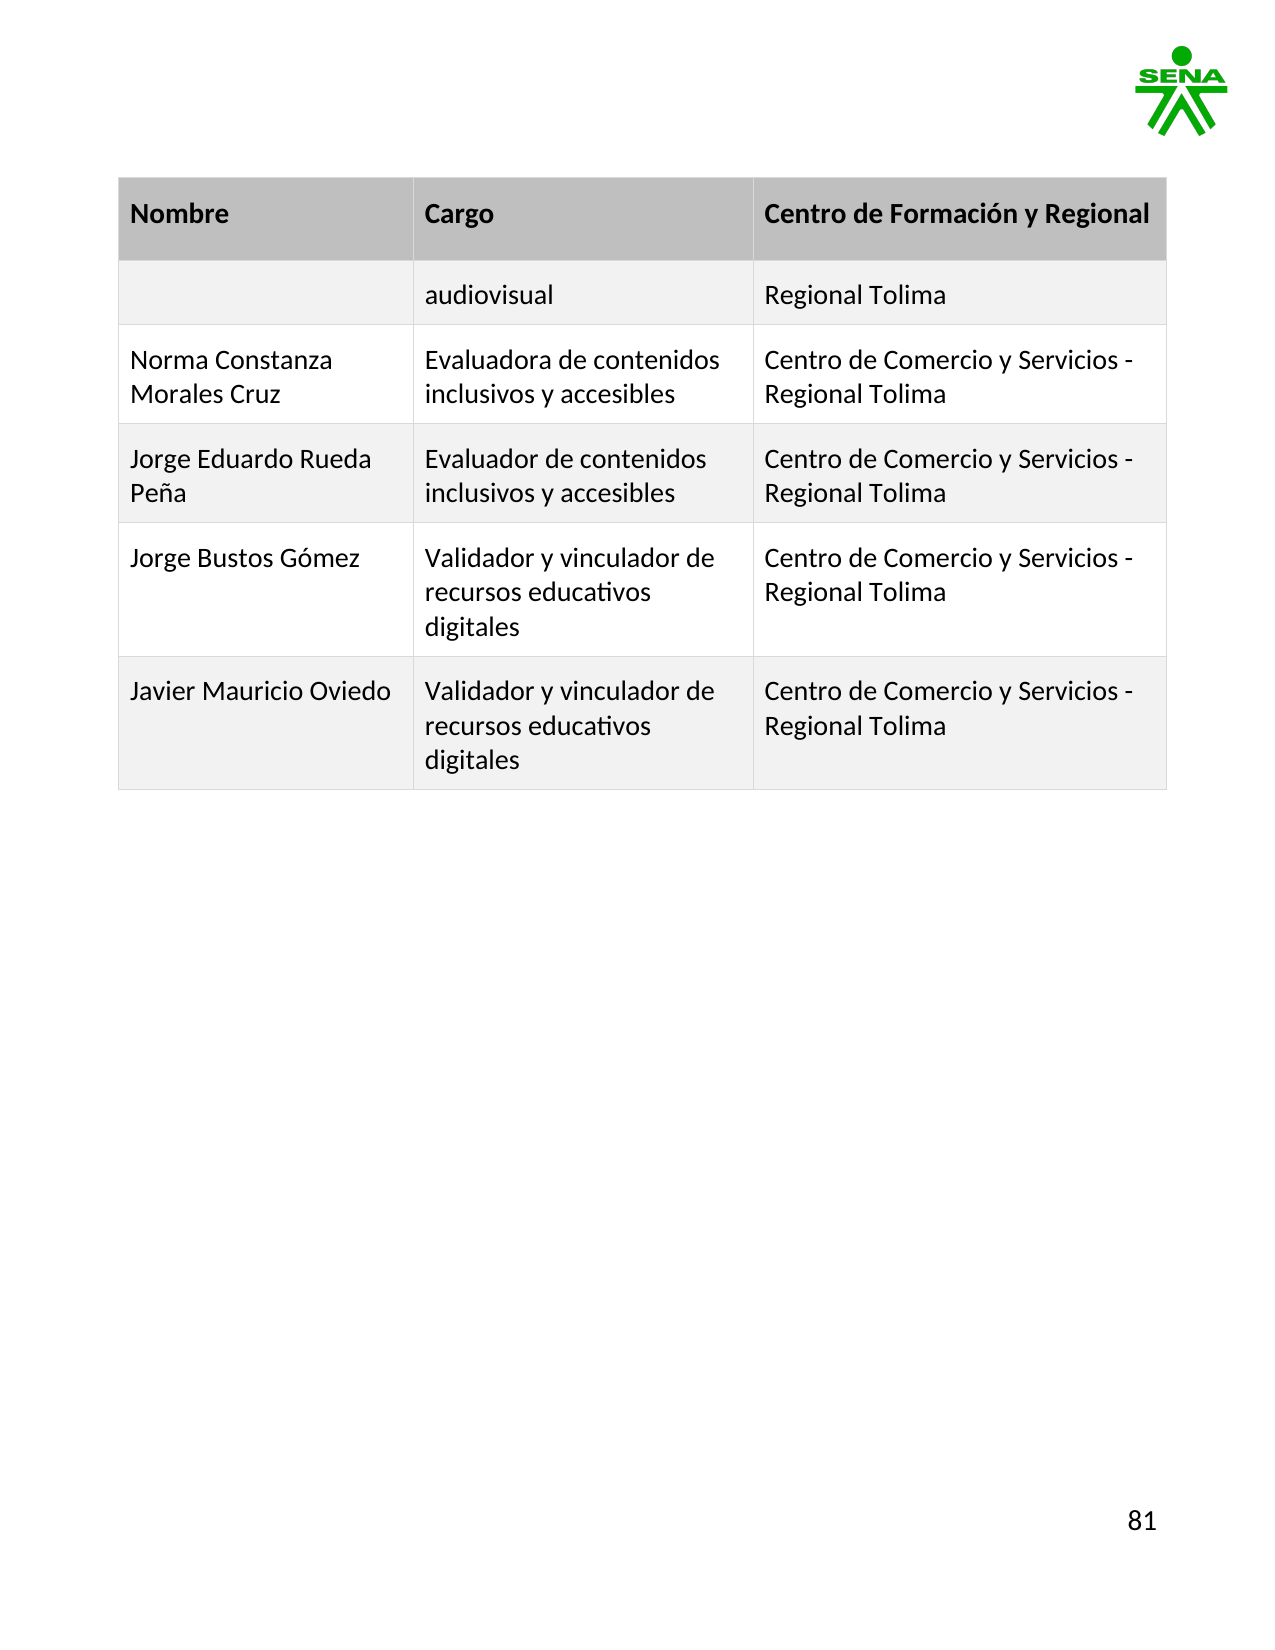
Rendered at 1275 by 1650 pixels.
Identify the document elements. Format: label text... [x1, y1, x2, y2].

table_cell Centro de Comercio y Servicios - Regional Tolima [754, 657, 1166, 789]
table_cell Validador y vinculador de recursos educativos digitales [414, 523, 753, 656]
table_cell Centro de Comercio y Servicios - Regional Tolima [754, 424, 1166, 522]
table_cell Norma Constanza Morales Cruz [119, 325, 413, 423]
table_header Centro de Formación y Regional [754, 178, 1166, 260]
table_cell Evaluadora de contenidos inclusivos y accesibles [414, 325, 753, 423]
picture [1135, 46, 1228, 136]
table_cell Ernesto Navarro Jaimes [119, 261, 413, 324]
table_cell Javier Mauricio Oviedo [119, 657, 413, 789]
table_cell Jorge Eduardo Rueda Peña [119, 424, 413, 522]
table_cell Animador y productor audiovisual [414, 261, 753, 324]
table_cell Jorge Bustos Gómez [119, 523, 413, 656]
table_cell Centro de Comercio y Servicios - Regional Tolima [754, 325, 1166, 423]
table_header Nombre [119, 178, 413, 260]
table_cell Centro de Comercio y Servicios - Regional Tolima [754, 523, 1166, 656]
table_header Cargo [414, 178, 753, 260]
table_cell Validador y vinculador de recursos educativos digitales [414, 657, 753, 789]
table_cell Evaluador de contenidos inclusivos y accesibles [414, 424, 753, 522]
table_cell Centro de Comercio y Servicios - Regional Tolima [754, 261, 1166, 324]
